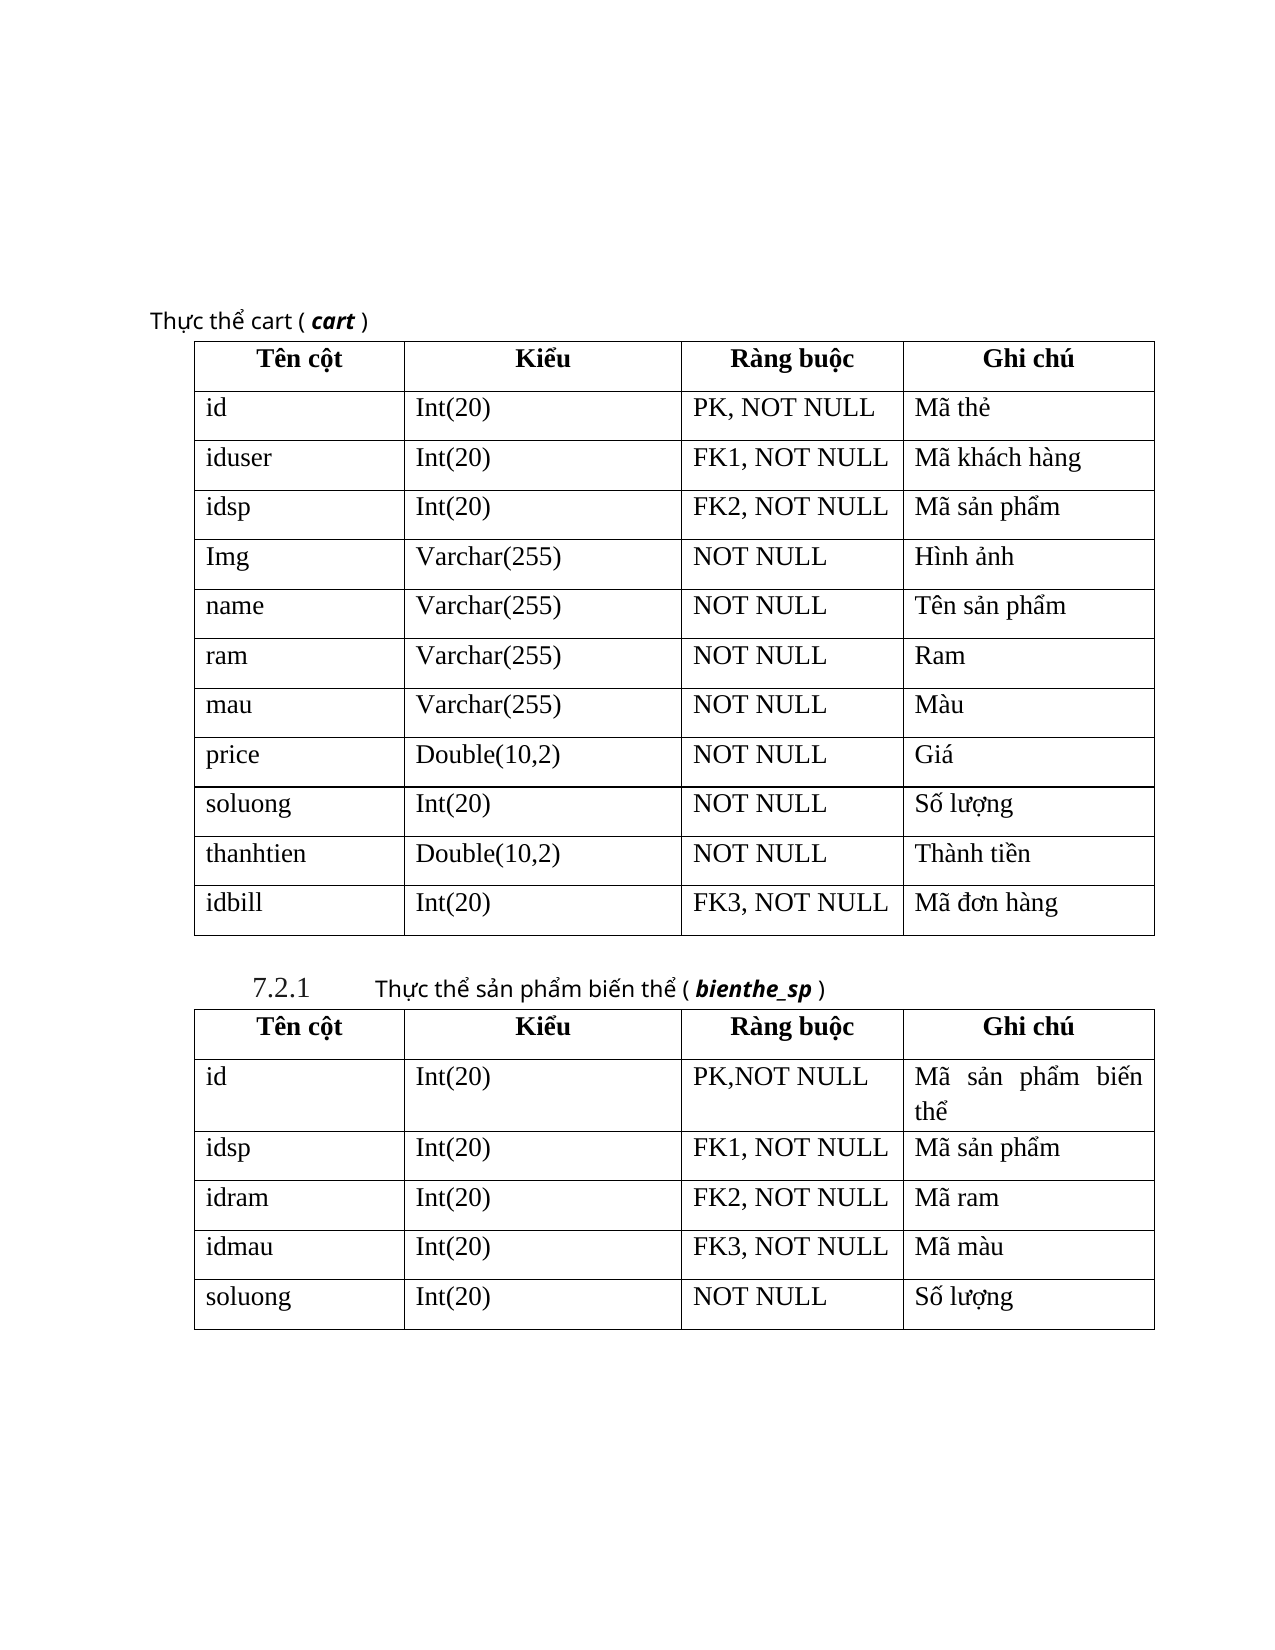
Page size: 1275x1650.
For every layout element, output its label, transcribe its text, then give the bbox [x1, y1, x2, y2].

table_cell NOT NULL [682, 1280, 903, 1328]
table_cell Varchar(255) [405, 639, 681, 687]
table_cell Int(20) [405, 392, 681, 440]
table_cell Thành tiền [904, 837, 1154, 885]
table_cell Mã khách hàng [904, 441, 1154, 489]
table_cell PK, NOT NULL [682, 392, 903, 440]
table_cell Int(20) [405, 788, 681, 836]
table_cell Mã màu [904, 1231, 1154, 1279]
table_header Ràng buộc [682, 1010, 903, 1059]
table_cell idsp [195, 1132, 404, 1180]
table_cell Ram [904, 639, 1154, 687]
table_cell NOT NULL [682, 738, 903, 786]
table_cell thanhtien [195, 837, 404, 885]
table_cell Mã sản phẩm biến thể [904, 1060, 1154, 1131]
table_cell soluong [195, 1280, 404, 1328]
table_cell NOT NULL [682, 590, 903, 638]
table_cell FK3, NOT NULL [682, 1231, 903, 1279]
table_cell idbill [195, 886, 404, 935]
table_cell price [195, 738, 404, 786]
table_cell Mã đơn hàng [904, 886, 1154, 935]
table_cell PK,NOT NULL [682, 1060, 903, 1131]
table_cell Varchar(255) [405, 540, 681, 588]
table_cell Int(20) [405, 886, 681, 935]
table_cell NOT NULL [682, 639, 903, 687]
table_header Tên cột [195, 342, 404, 391]
table_cell Img [195, 540, 404, 588]
table_cell Int(20) [405, 1060, 681, 1131]
table_cell NOT NULL [682, 837, 903, 885]
table_cell FK2, NOT NULL [682, 1181, 903, 1229]
table_header Kiểu [405, 1010, 681, 1059]
table_cell Mã thẻ [904, 392, 1154, 440]
table_cell Int(20) [405, 1132, 681, 1180]
table_cell Int(20) [405, 1231, 681, 1279]
table_cell idsp [195, 491, 404, 539]
table_header Ràng buộc [682, 342, 903, 391]
table_cell Double(10,2) [405, 837, 681, 885]
subtitle Thực thể sản phẩm biến thể ( bienthe_sp ) [252, 970, 1125, 1004]
table_header Ghi chú [904, 1010, 1154, 1059]
table_cell Số lượng [904, 1280, 1154, 1328]
table_cell idmau [195, 1231, 404, 1279]
table_cell Int(20) [405, 1280, 681, 1328]
table_cell FK3, NOT NULL [682, 886, 903, 935]
table_header Ghi chú [904, 342, 1154, 391]
table_cell NOT NULL [682, 540, 903, 588]
table_cell Mã ram [904, 1181, 1154, 1229]
table_header Tên cột [195, 1010, 404, 1059]
table_cell id [195, 392, 404, 440]
table_cell Màu [904, 689, 1154, 737]
table_cell FK1, NOT NULL [682, 441, 903, 489]
table_cell Int(20) [405, 1181, 681, 1229]
table_cell FK2, NOT NULL [682, 491, 903, 539]
table_cell name [195, 590, 404, 638]
table_cell Varchar(255) [405, 590, 681, 638]
table_cell Double(10,2) [405, 738, 681, 786]
table_cell Int(20) [405, 441, 681, 489]
table_cell iduser [195, 441, 404, 489]
table_cell mau [195, 689, 404, 737]
table_cell soluong [195, 788, 404, 836]
table_cell NOT NULL [682, 689, 903, 737]
table_cell FK1, NOT NULL [682, 1132, 903, 1180]
subtitle Thực thể cart ( cart ) [150, 305, 1125, 336]
table_cell Varchar(255) [405, 689, 681, 737]
table_cell idram [195, 1181, 404, 1229]
table_cell Int(20) [405, 491, 681, 539]
table_cell Mã sản phẩm [904, 491, 1154, 539]
table_header Kiểu [405, 342, 681, 391]
table_cell Hình ảnh [904, 540, 1154, 588]
table_cell Số lượng [904, 788, 1154, 836]
table_cell id [195, 1060, 404, 1131]
table_cell ram [195, 639, 404, 687]
table_cell Giá [904, 738, 1154, 786]
table_cell Mã sản phẩm [904, 1132, 1154, 1180]
table_cell NOT NULL [682, 788, 903, 836]
table_cell Tên sản phẩm [904, 590, 1154, 638]
